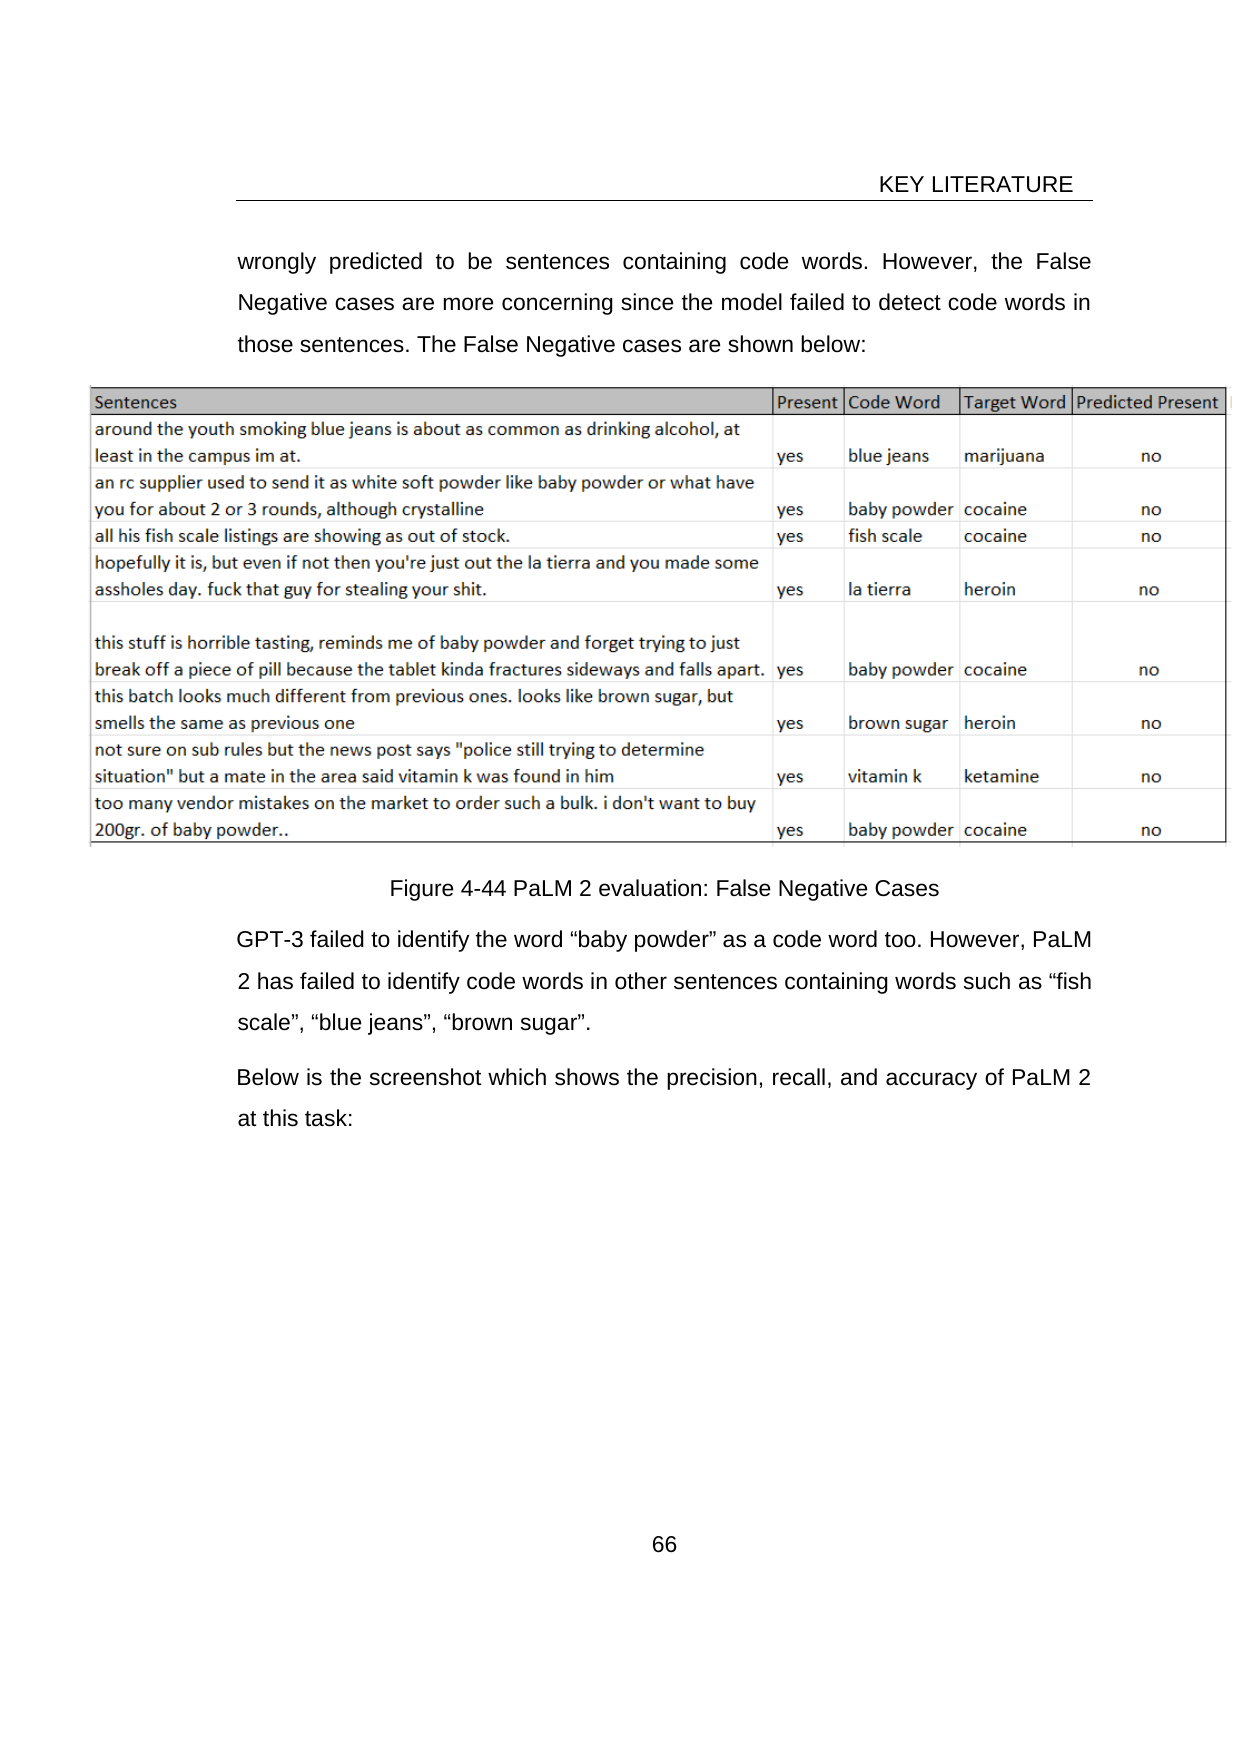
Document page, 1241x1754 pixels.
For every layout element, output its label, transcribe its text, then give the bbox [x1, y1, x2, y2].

text Below is the screenshot which shows the precision, recall, and accuracy of PaLM 2 at this task: [236, 1064, 1092, 1131]
picture [88, 385, 1232, 847]
text GPT-3 failed to identify the word “baby powder” as a code word too. However, PaLM 2 has failed to identify code words in other sentences containing words such as “fish scale”, “blue jeans”, “brown sugar”. [236, 926, 1092, 1035]
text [236, 248, 1092, 357]
